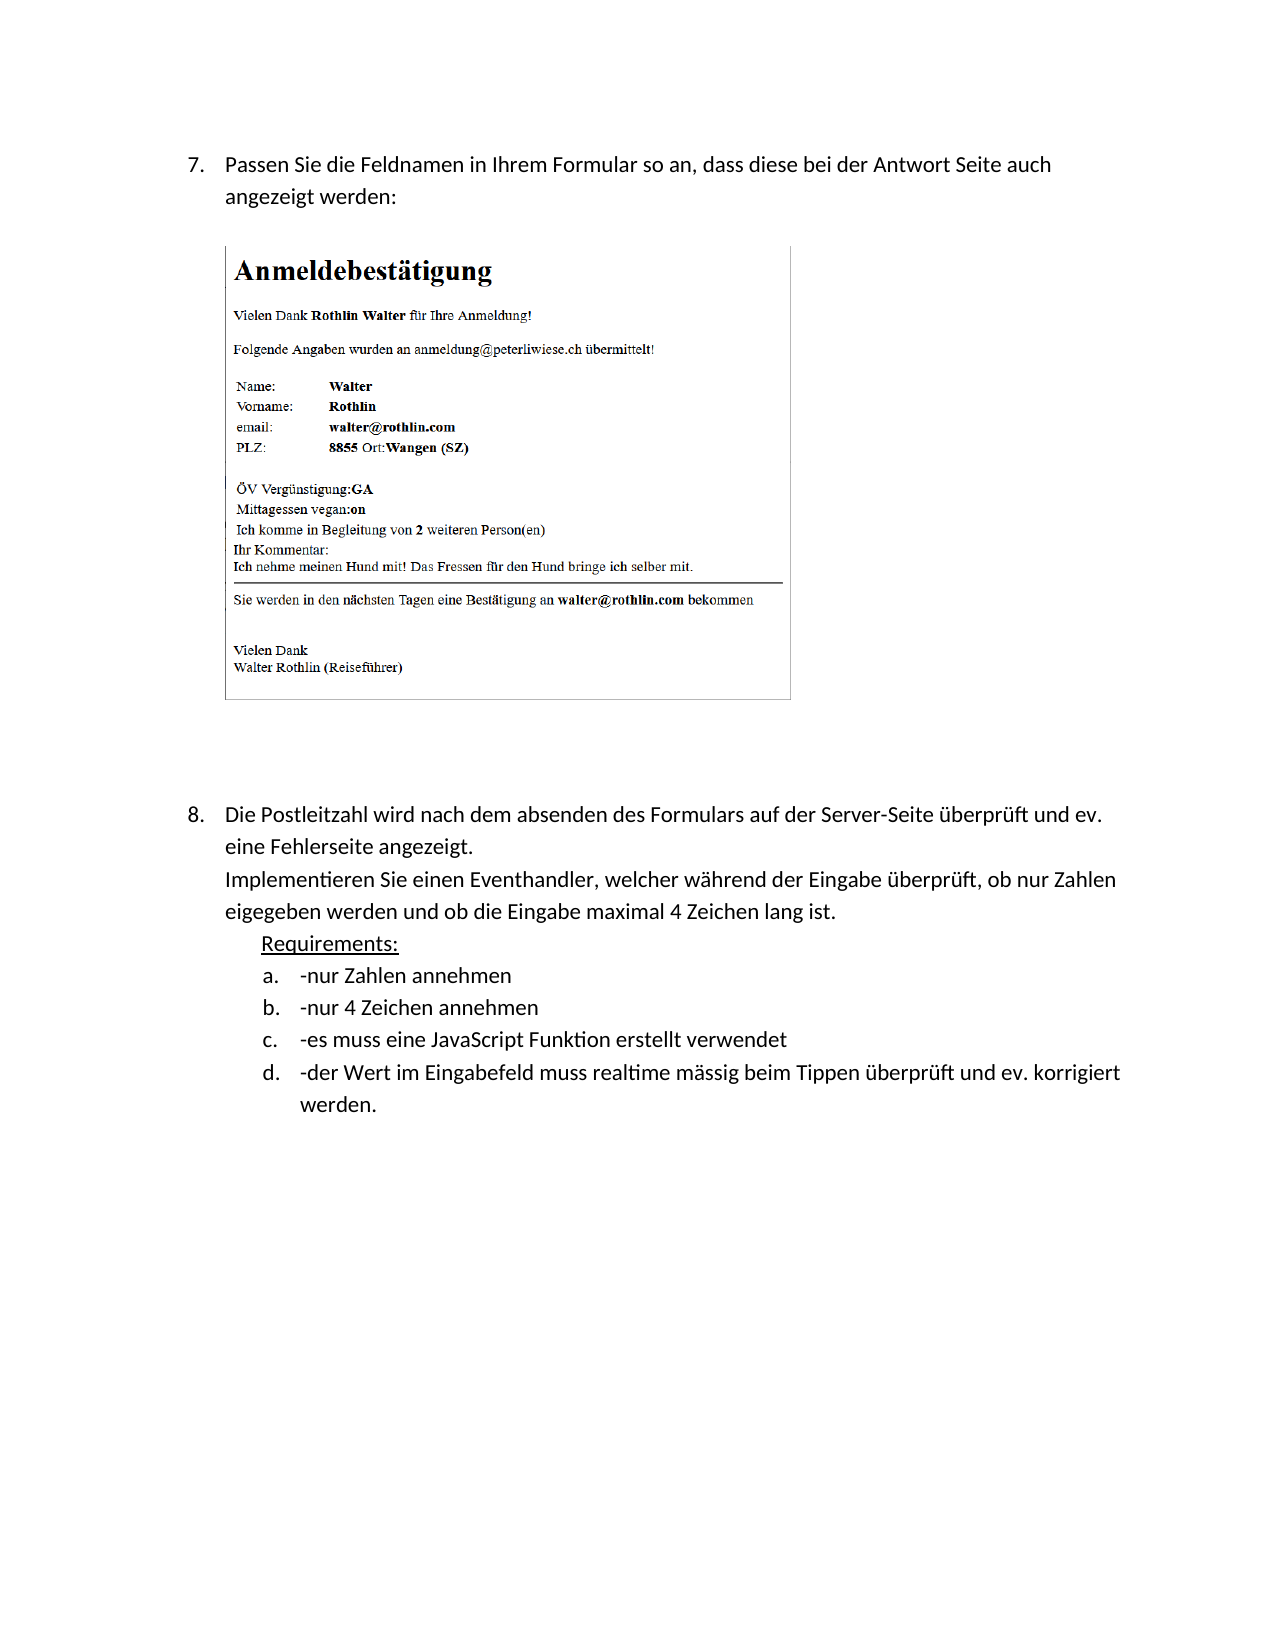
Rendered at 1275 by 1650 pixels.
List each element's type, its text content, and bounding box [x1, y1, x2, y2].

list -der Wert im Eingabefeld muss realtime mässig beim Tippen überprüft und ev. korrigiert werden. [262, 1058, 1125, 1118]
list -es muss eine JavaScript Funktion erstellt verwendet [262, 1026, 1125, 1054]
list -nur 4 Zeichen annehmen [262, 993, 1125, 1021]
list -nur Zahlen annehmen [262, 961, 1125, 989]
picture [225, 246, 791, 700]
list Die Postleitzahl wird nach dem absenden des Formulars auf der Server-Seite überprüft und ev. eine Fehlerseite angezeigt. Implementieren Sie einen Eventhandler, welcher während der Eingabe überprüft, ob nur Zahlen eigegeben werden und ob die Eingabe maximal 4 Zeichen lang ist. Requirements: [187, 800, 1125, 957]
